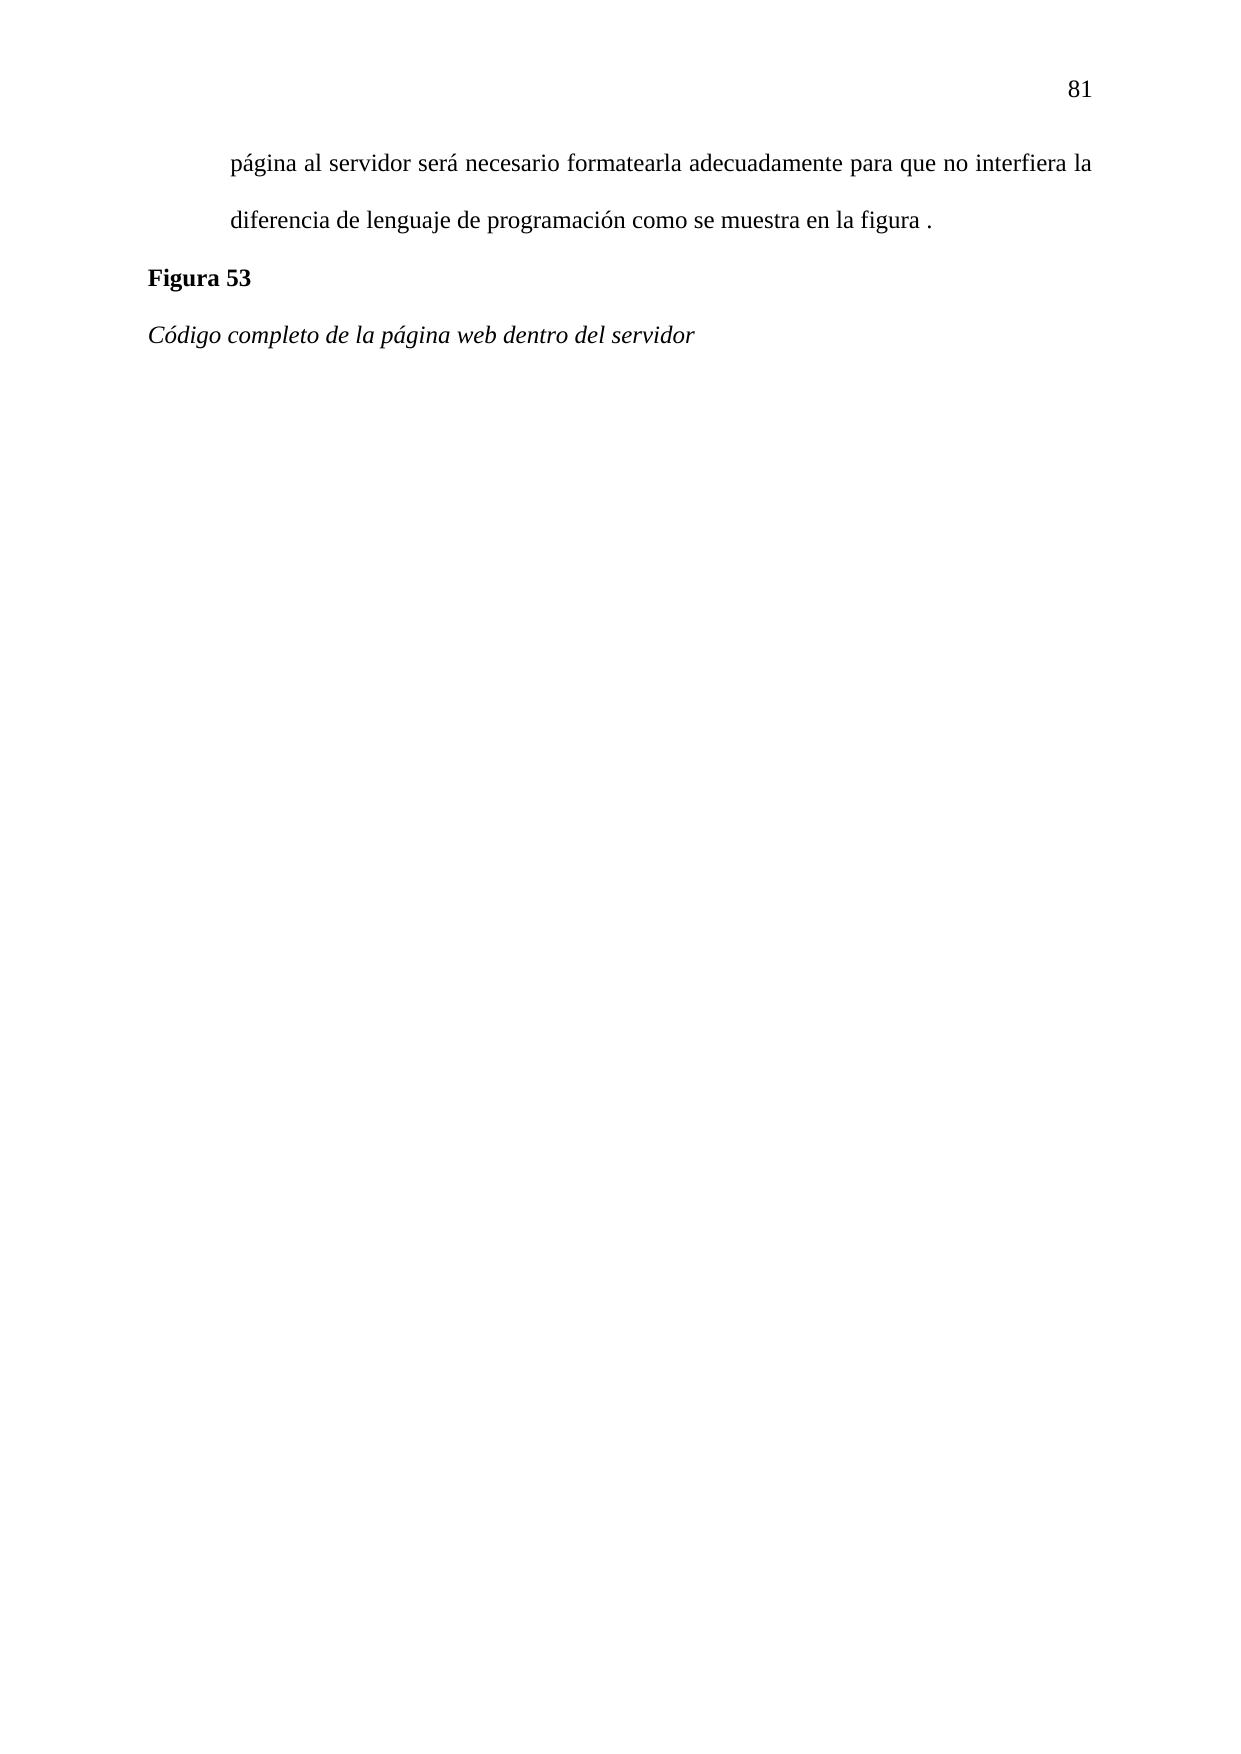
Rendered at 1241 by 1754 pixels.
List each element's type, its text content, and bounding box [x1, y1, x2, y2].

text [230, 148, 1092, 234]
text Figura 53 Código completo de la página web dentro del servidor [148, 263, 1092, 349]
